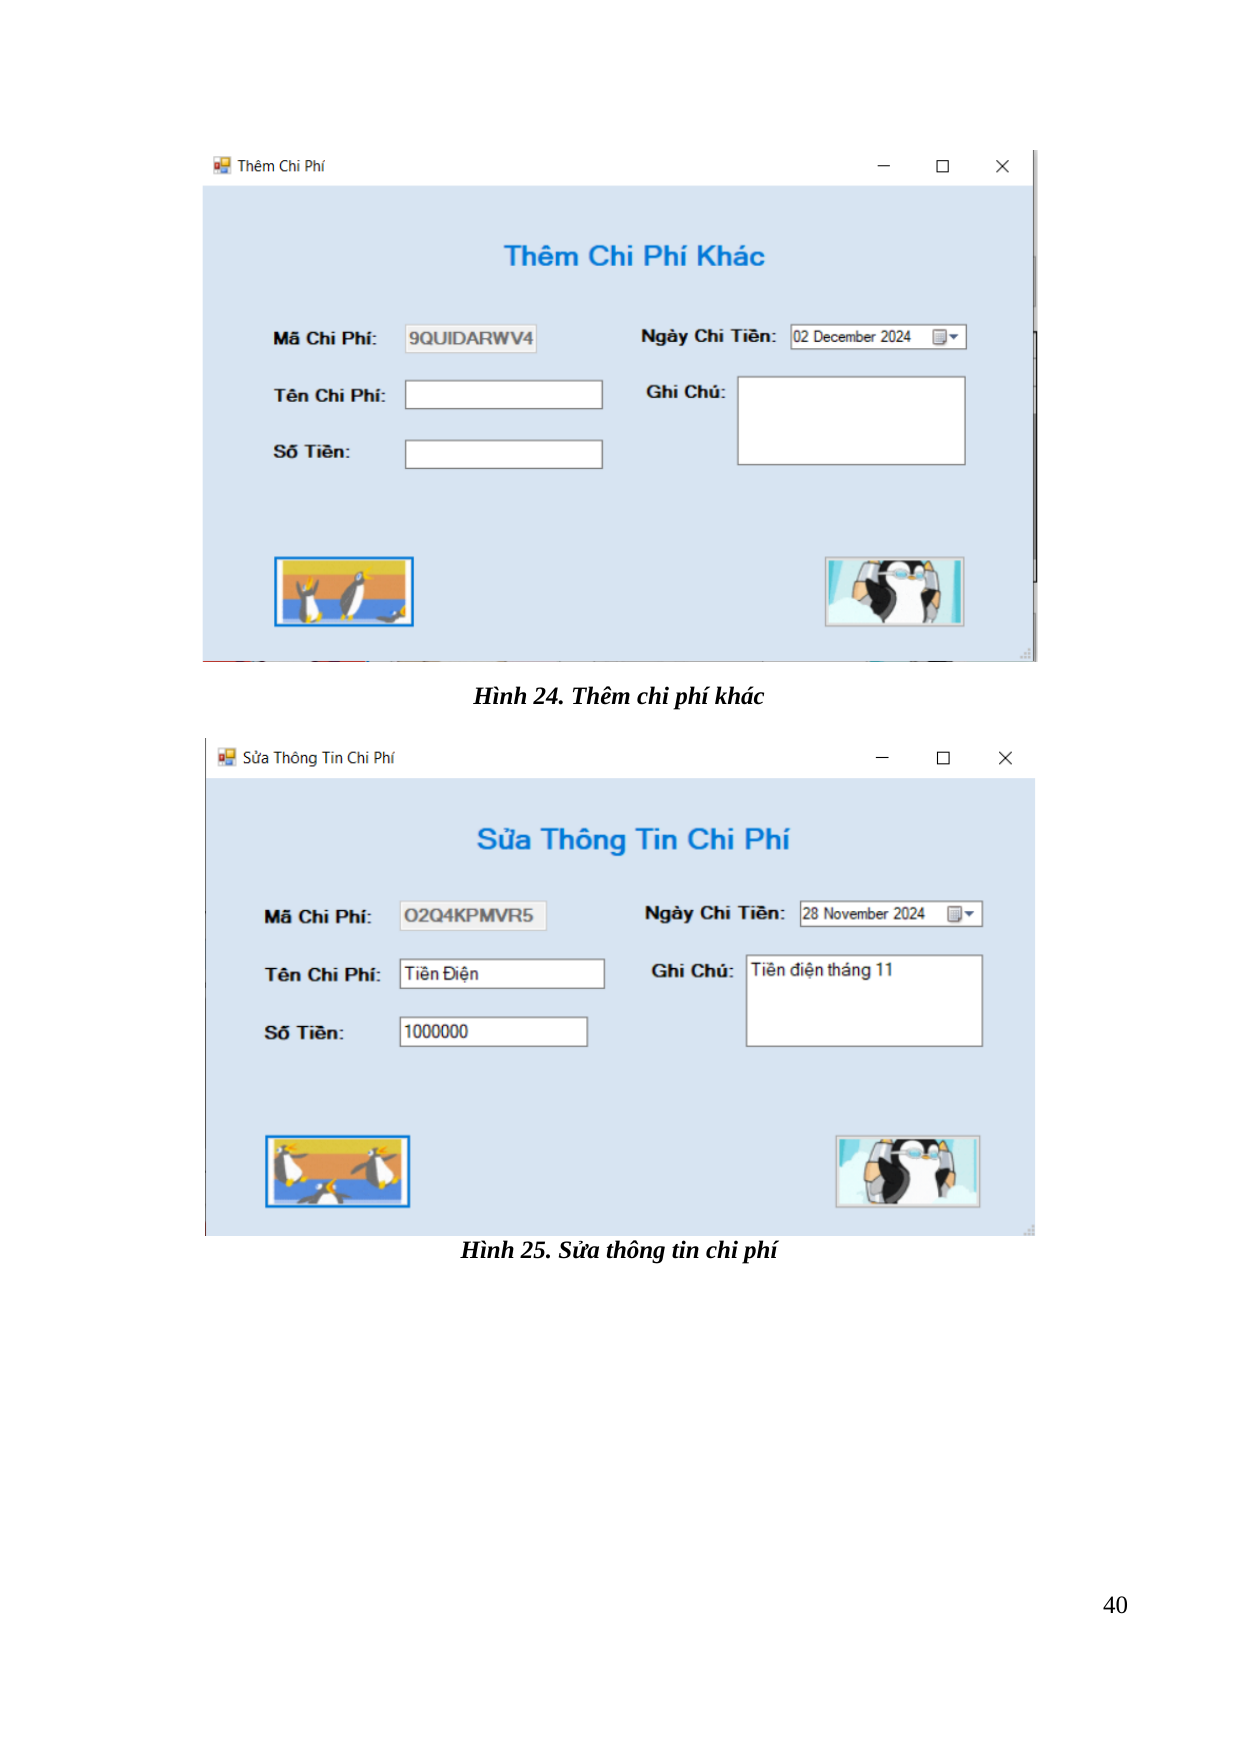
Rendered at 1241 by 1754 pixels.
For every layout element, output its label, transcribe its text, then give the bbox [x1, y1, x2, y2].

picture [205, 738, 1036, 1236]
text Hình 25. Sửa thông tin chi phí [112, 1235, 1128, 1264]
text Hình 24. Thêm chi phí khác [112, 681, 1128, 710]
picture [202, 150, 1038, 662]
